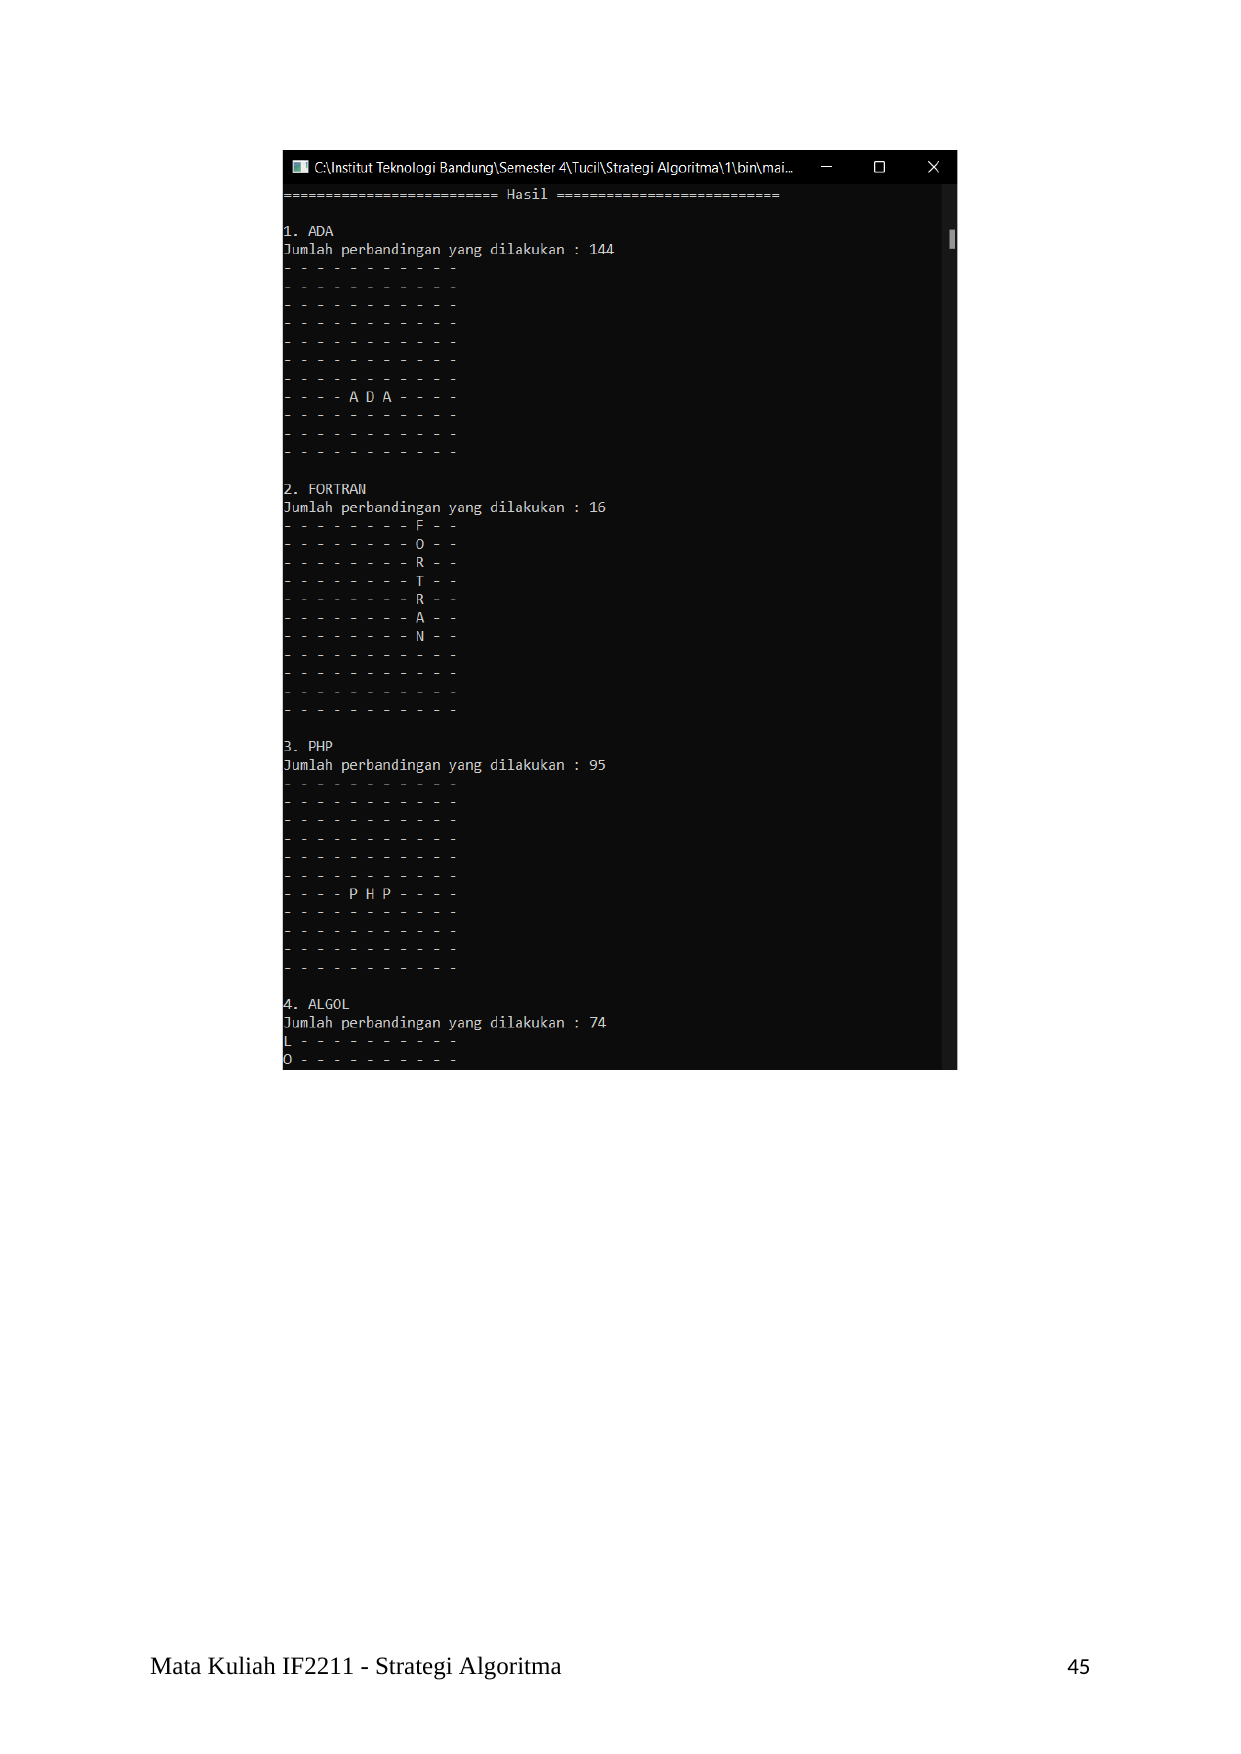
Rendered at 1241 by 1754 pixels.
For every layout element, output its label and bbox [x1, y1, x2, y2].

picture [282, 150, 958, 1070]
